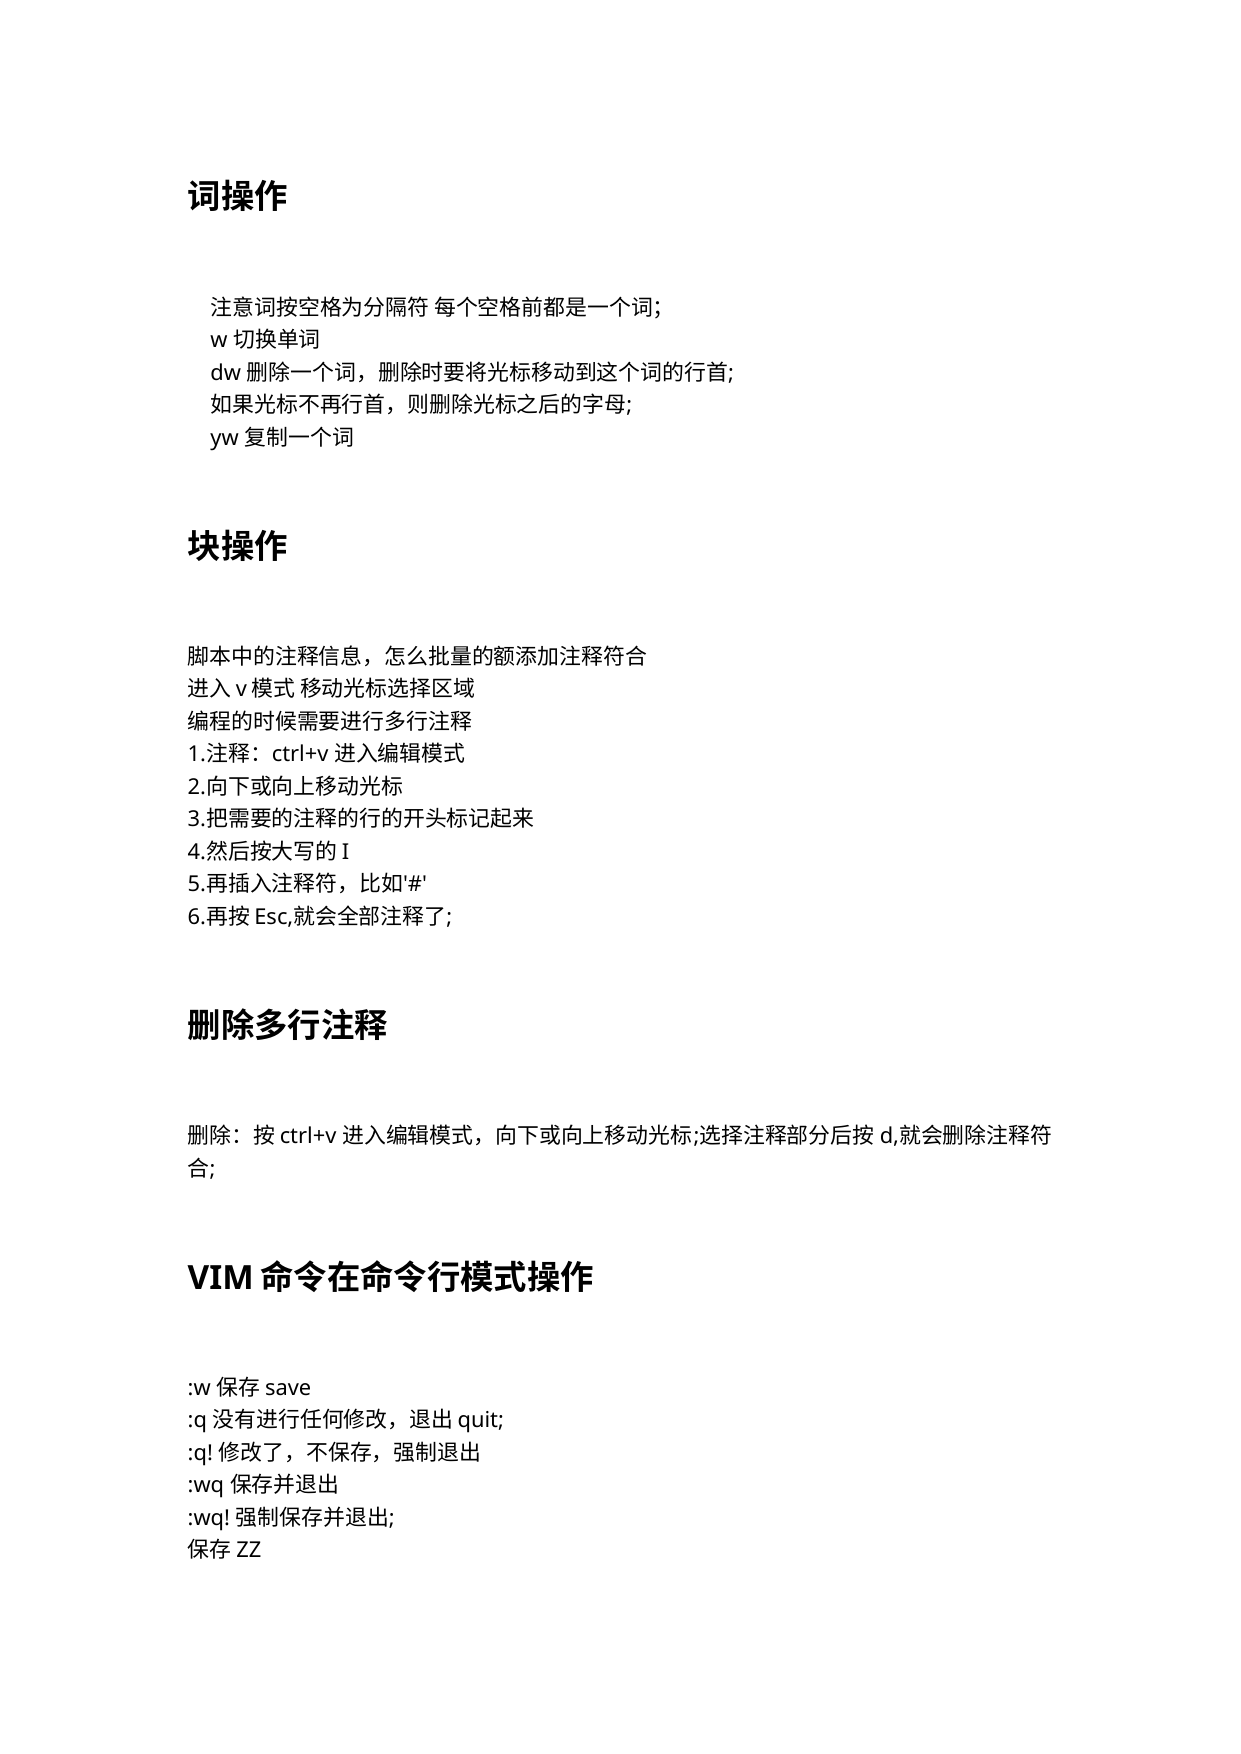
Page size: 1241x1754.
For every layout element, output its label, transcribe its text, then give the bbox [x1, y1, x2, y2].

subtitle 词操作 [187, 162, 1053, 227]
text :wq! 强制保存并退出; [187, 1500, 1053, 1532]
text w 切换单词 [187, 322, 1053, 354]
text 如果光标不再行首，则删除光标之后的字母; [187, 387, 1053, 419]
text 保存 ZZ [187, 1532, 1053, 1565]
text :w 保存 save [187, 1370, 1053, 1402]
subtitle VIM命令在命令行模式操作 [187, 1242, 1053, 1307]
text :q! 修改了，不保存，强制退出 [187, 1435, 1053, 1467]
text 编程的时候需要进行多行注释 [187, 703, 1053, 736]
subtitle 块操作 [187, 511, 1053, 576]
text 5.再插入注释符，比如'#' [187, 866, 1053, 898]
text 4.然后按大写的I [187, 833, 1053, 866]
text 1.注释：ctrl+v 进入编辑模式 [187, 736, 1053, 768]
text yw 复制一个词 [187, 419, 1053, 452]
text :wq 保存并退出 [187, 1467, 1053, 1500]
text dw 删除一个词，删除时要将光标移动到这个词的行首; [187, 354, 1053, 387]
text 脚本中的注释信息，怎么批量的额添加注释符合 [187, 638, 1053, 671]
text 删除：按ctrl+v 进入编辑模式，向下或向上移动光标;选择注释部分后按 d,就会删除注释符合; [187, 1118, 1053, 1183]
text 3.把需要的注释的行的开头标记起来 [187, 801, 1053, 833]
subtitle 删除多行注释 [187, 991, 1053, 1056]
text 注意词按空格为分隔符 每个空格前都是一个词； [187, 289, 1053, 322]
text 进入v模式 移动光标选择区域 [187, 671, 1053, 703]
text :q 没有进行任何修改，退出quit; [187, 1402, 1053, 1435]
text 2.向下或向上移动光标 [187, 768, 1053, 801]
text 6.再按Esc,就会全部注释了; [187, 898, 1053, 931]
